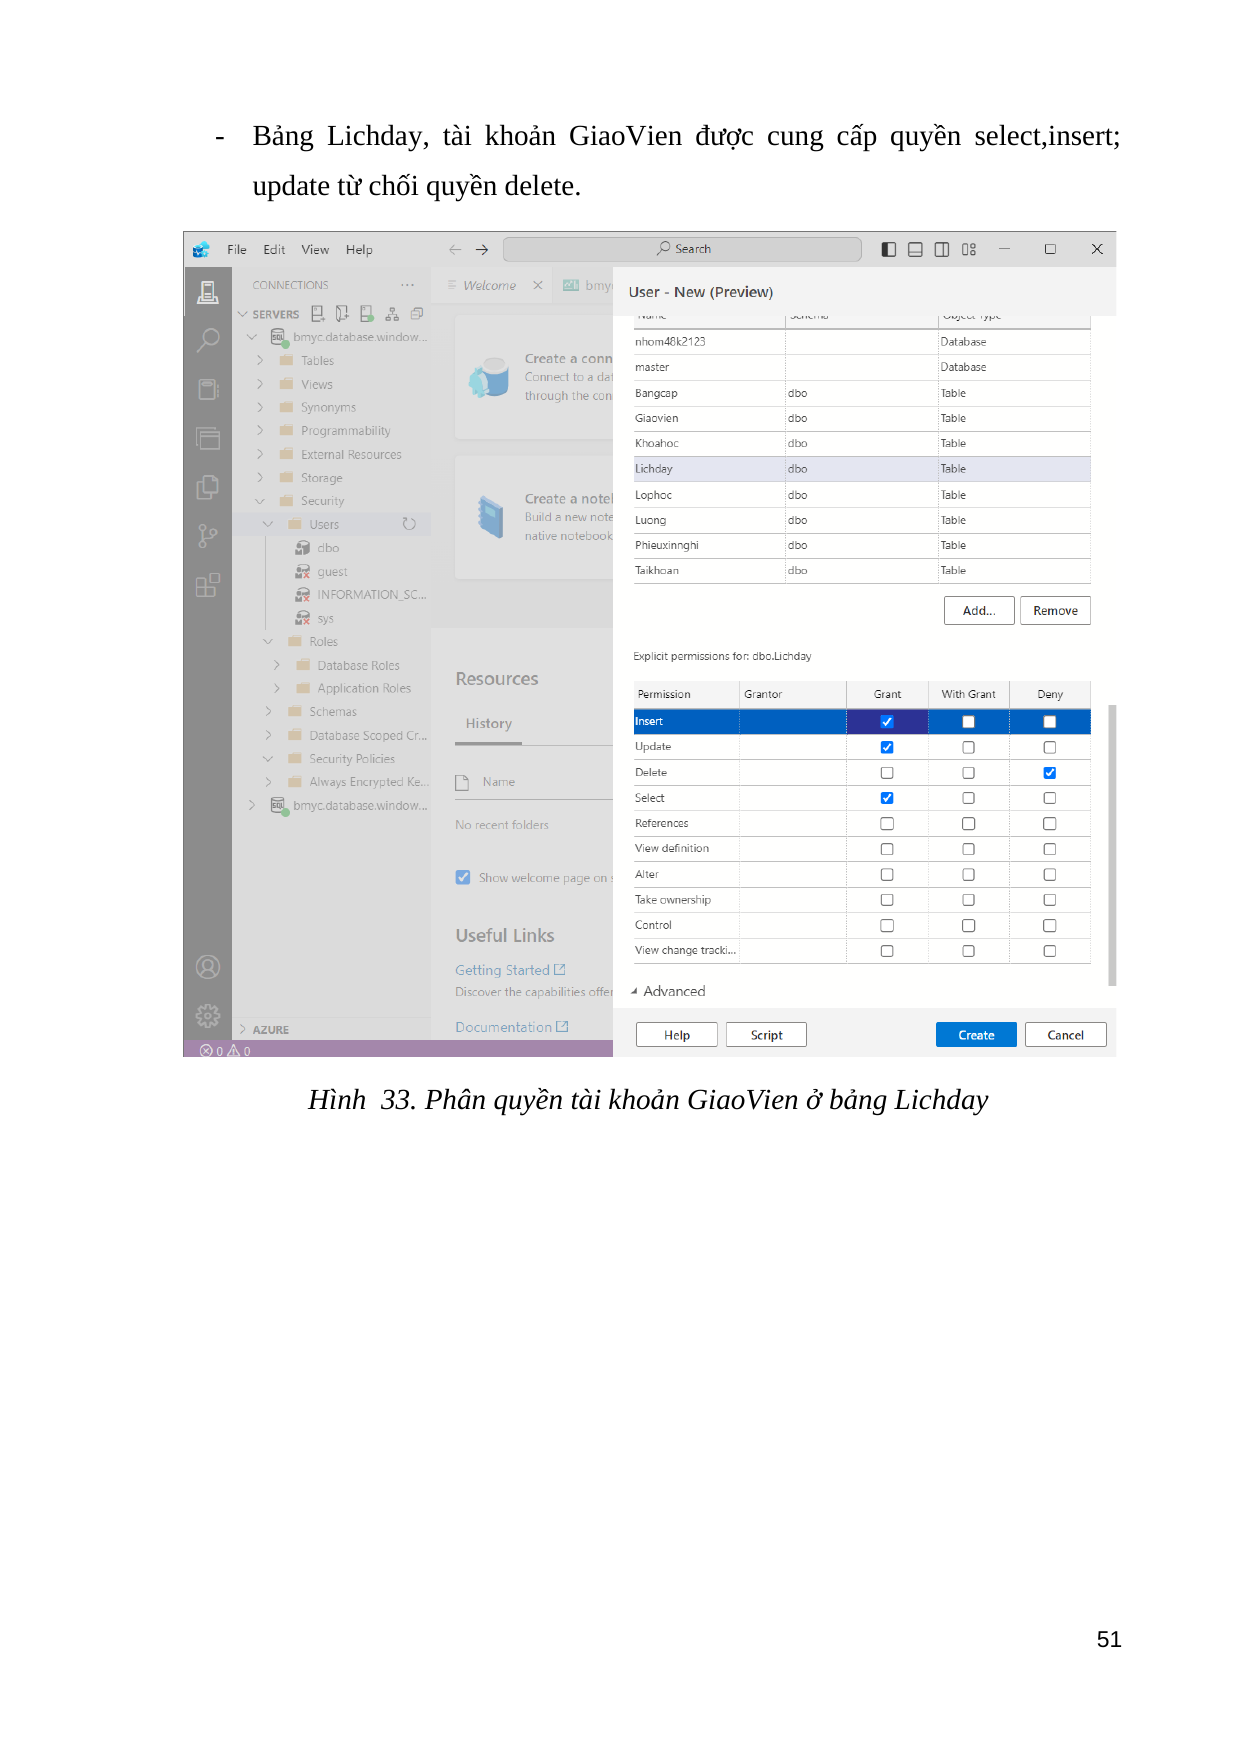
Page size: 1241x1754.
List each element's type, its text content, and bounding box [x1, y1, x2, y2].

picture [183, 231, 1117, 1057]
text Hình 33. Phân quyền tài khoản GiaoVien ở bảng Lichday [177, 1082, 1122, 1115]
list Bảng Lichday, tài khoản GiaoVien được cung cấp quyền select,insert; update từ chối quyền delete. [215, 118, 1122, 202]
